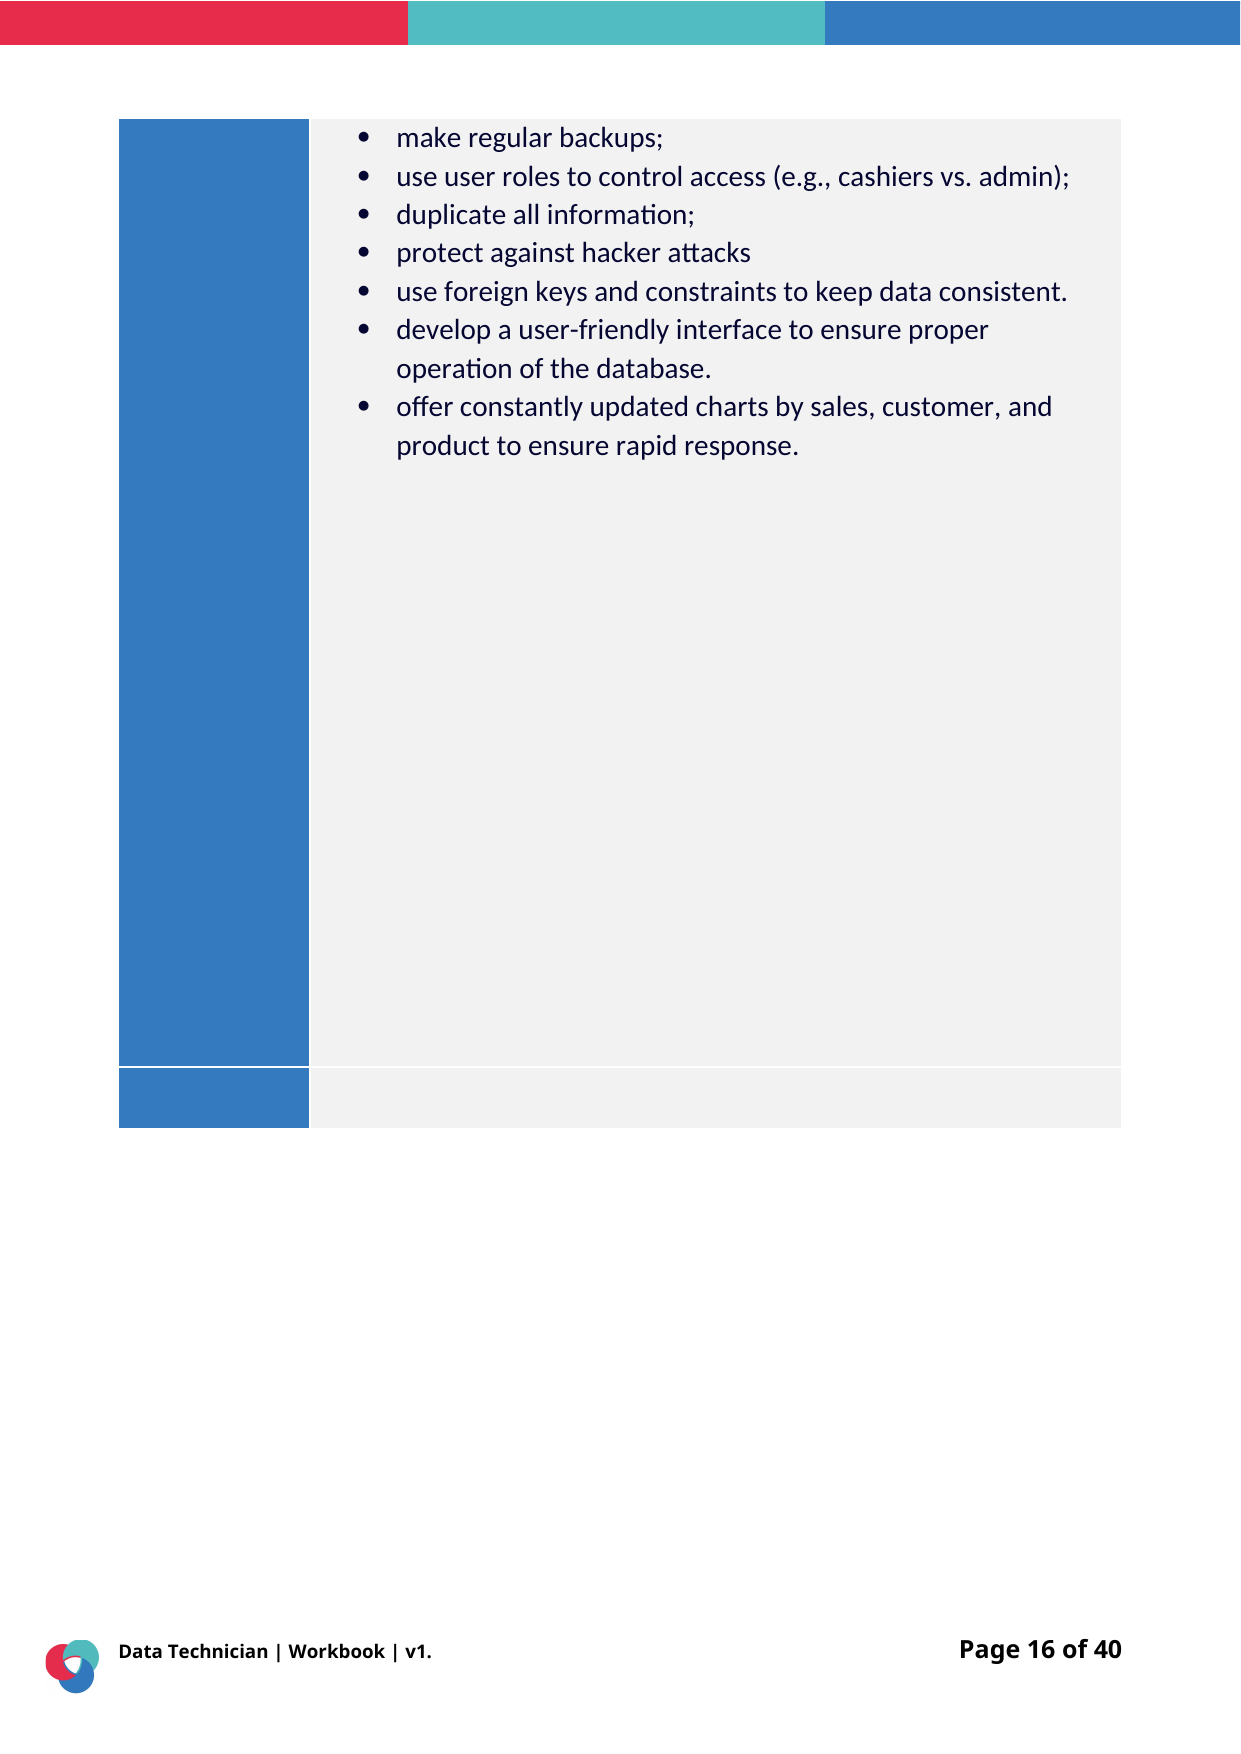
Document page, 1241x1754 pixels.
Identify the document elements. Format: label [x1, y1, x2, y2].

table_header [119, 119, 309, 1066]
picture [45, 1640, 100, 1694]
table_header [311, 119, 1121, 1066]
table_cell [119, 1068, 309, 1128]
table_cell [311, 1068, 1121, 1128]
